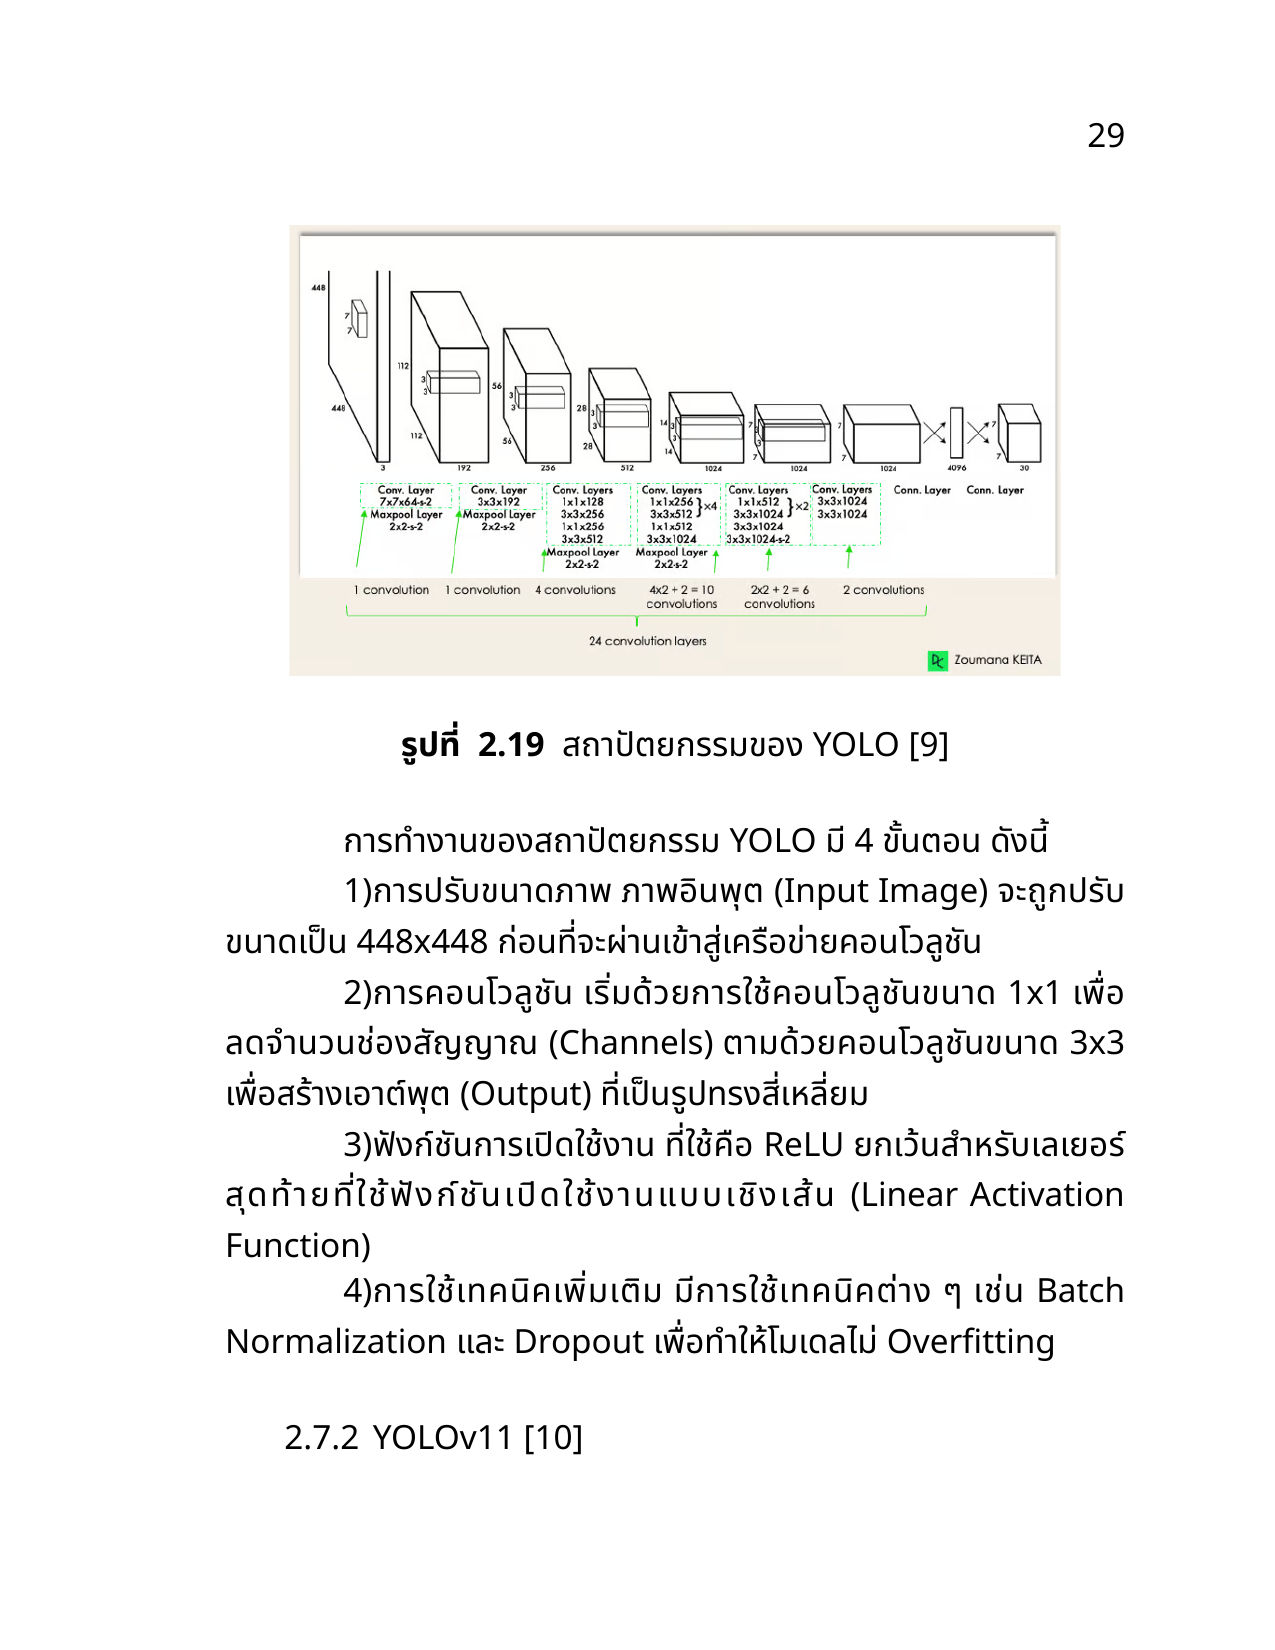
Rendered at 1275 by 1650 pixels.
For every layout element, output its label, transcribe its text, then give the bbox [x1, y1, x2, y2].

picture [289, 225, 1061, 676]
text 2.7.2 YOLOv11 [10] [225, 1414, 1125, 1459]
text การทำงานของสถาปัตยกรรม YOLO มี 4 ขั้นตอน ดังนี้ [225, 817, 1125, 867]
text 4) การใช้เทคนิคเพิ่มเติม มีการใช้เทคนิคต่าง ๆ เช่น Batch Normalization และ Dropout เพื่อทำให้โมเดลไม่ Overfitting [225, 1267, 1125, 1368]
text 3) ฟังก์ชันการเปิดใช้งาน ที่ใช้คือ ReLU ยกเว้นสำหรับเลเยอร์สุดท้ายที่ใช้ฟังก์ชันเปิดใช้งานแบบเชิงเส้น (Linear Activation Function) [225, 1120, 1125, 1267]
text 1) การปรับขนาดภาพ ภาพอินพุต (Input Image) จะถูกปรับขนาดเป็น 448x448 ก่อนที่จะผ่านเข้าสู่เครือข่ายคอนโวลูชัน [225, 867, 1125, 968]
text รูปที่ 2.19 สถาปัตยกรรมของ YOLO [9] [225, 721, 1125, 771]
text 2) การคอนโวลูชัน เริ่มด้วยการใช้คอนโวลูชันขนาด 1x1 เพื่อลดจำนวนช่องสัญญาณ (Channels) ตามด้วยคอนโวลูชันขนาด 3x3 เพื่อสร้างเอาต์พุต (Output) ที่เป็นรูปทรงสี่เหลี่ยม [225, 968, 1125, 1120]
